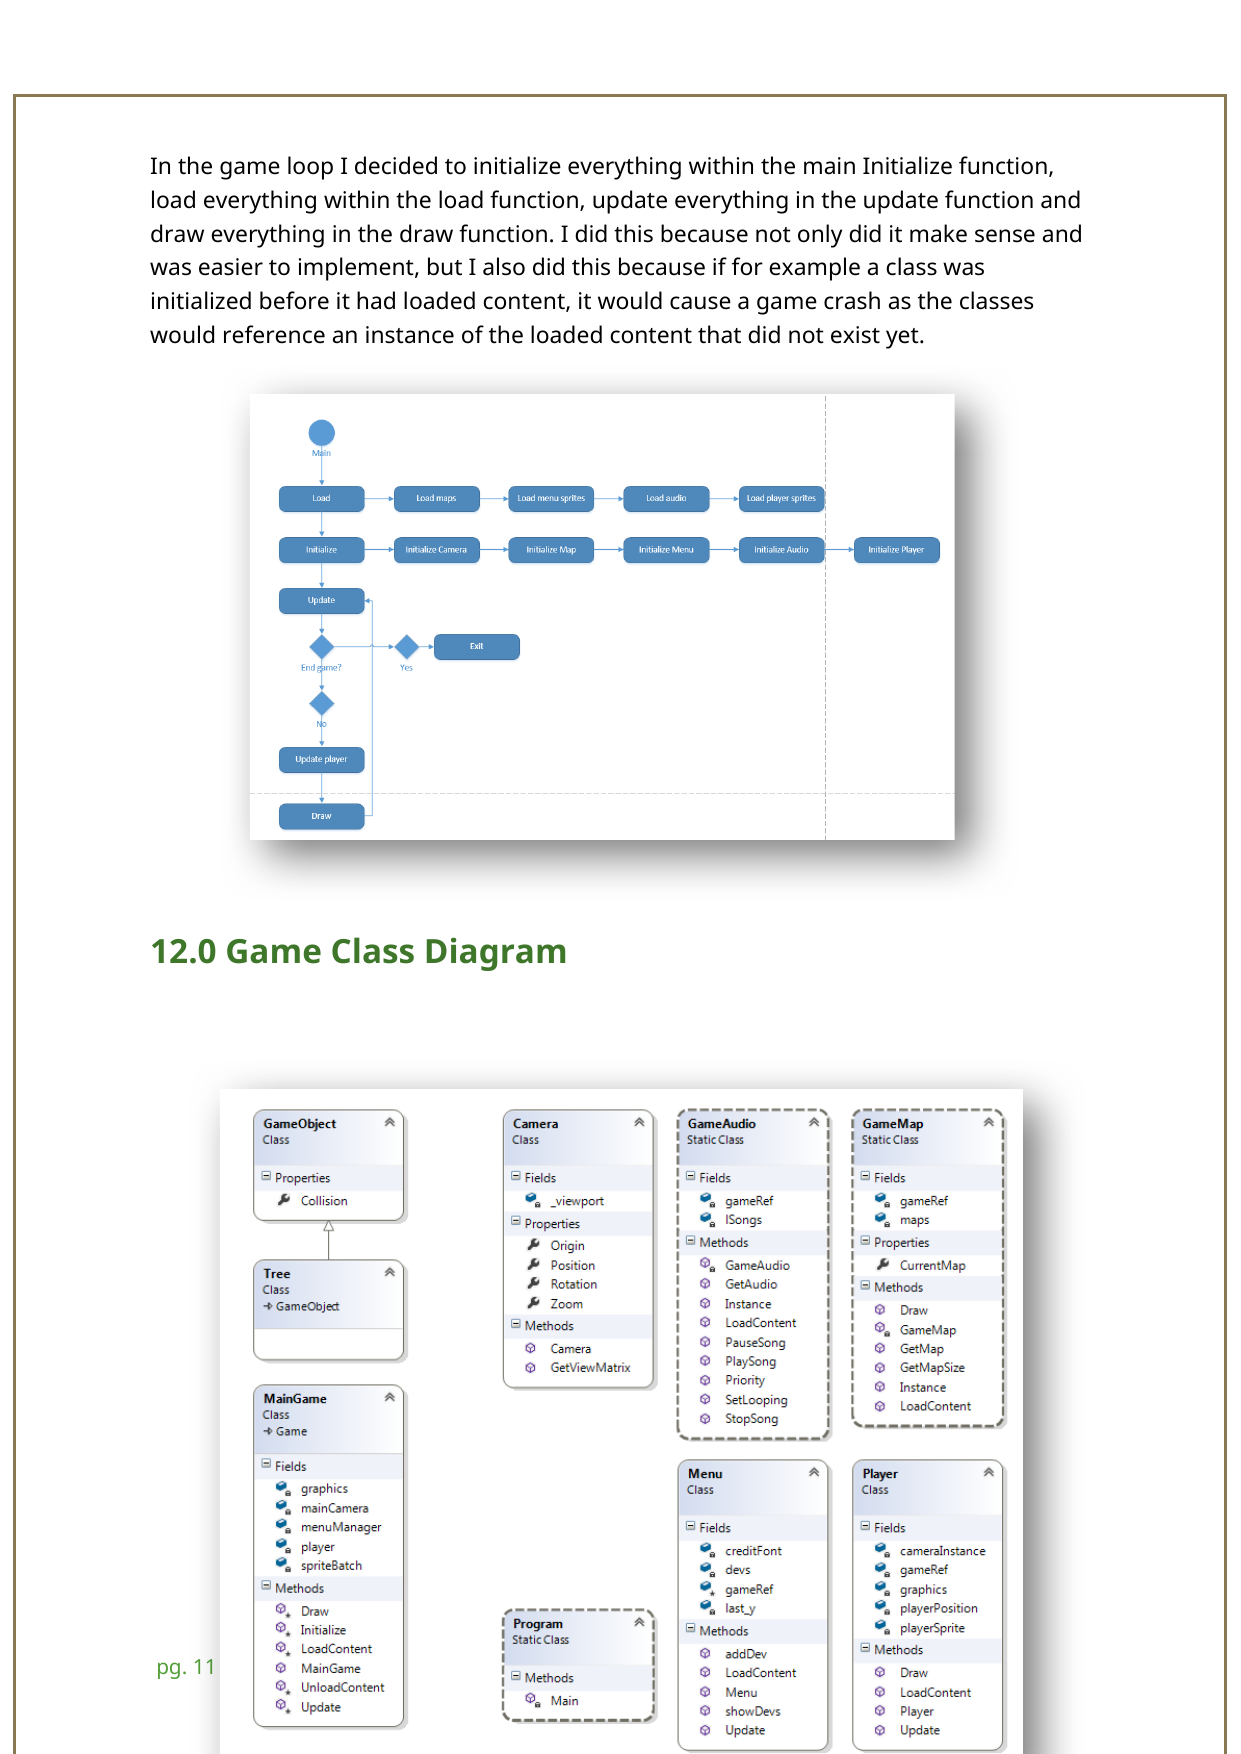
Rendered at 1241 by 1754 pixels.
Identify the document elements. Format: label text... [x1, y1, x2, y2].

text In the game loop I decided to initialize everything within the main Initialize function, load everything within the load function, update everything in the update function and draw everything in the draw function. I did this because not only did it make sense and was easier to implement, but I also did this because if for example a class was initialized before it had loaded content, it would cause a game crash as the classes would reference an instance of the loaded content that did not exist yet. [150, 150, 1090, 350]
picture [219, 1089, 1023, 1754]
subtitle 12.0 Game Class Diagram [150, 928, 1090, 973]
picture [249, 394, 955, 840]
